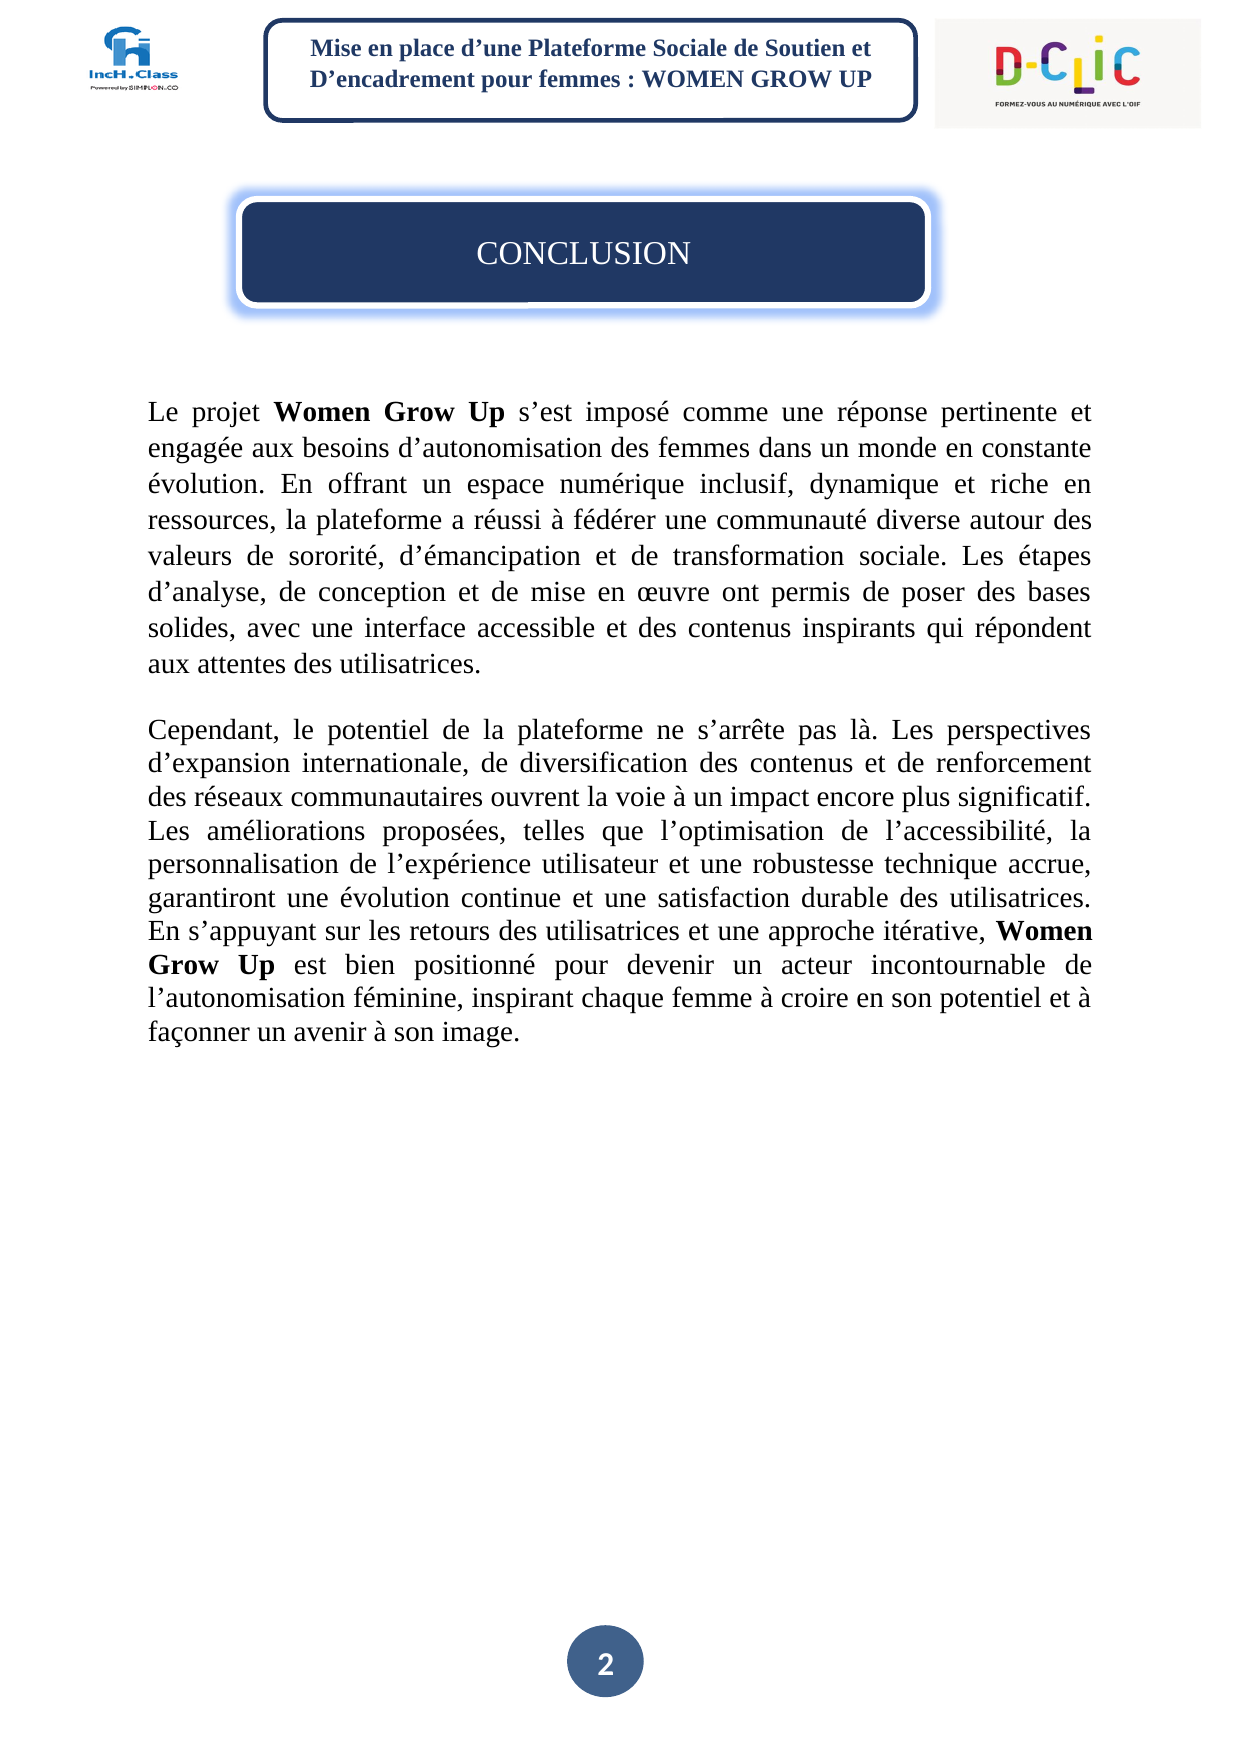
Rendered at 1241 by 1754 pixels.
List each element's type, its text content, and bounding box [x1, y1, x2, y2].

text Le projet Women Grow Up s’est imposé comme une réponse pertinente et engagée aux besoins d’autonomisation des femmes dans un monde en constante évolution. En offrant un espace numérique inclusif, dynamique et riche en ressources, la plateforme a réussi à fédérer une communauté diverse autour des valeurs de sororité, d’émancipation et de transformation sociale. Les étapes d’analyse, de conception et de mise en œuvre ont permis de poser des bases solides, avec une interface accessible et des contenus inspirants qui répondent aux attentes des utilisatrices. [148, 394, 1093, 680]
picture [934, 18, 1202, 129]
picture [22, 0, 254, 146]
text Cependant, le potentiel de la plateforme ne s’arrête pas là. Les perspectives d’expansion internationale, de diversification des contenus et de renforcement des réseaux communautaires ouvrent la voie à un impact encore plus significatif. Les améliorations proposées, telles que l’optimisation de l’accessibilité, la personnalisation de l’expérience utilisateur et une robustesse technique accrue, garantiront une évolution continue et une satisfaction durable des utilisatrices. En s’appuyant sur les retours des utilisatrices et une approche itérative, Women Grow Up est bien positionné pour devenir un acteur incontournable de l’autonomisation féminine, inspirant chaque femme à croire en son potentiel et à façonner un avenir à son image. [148, 712, 1093, 1047]
